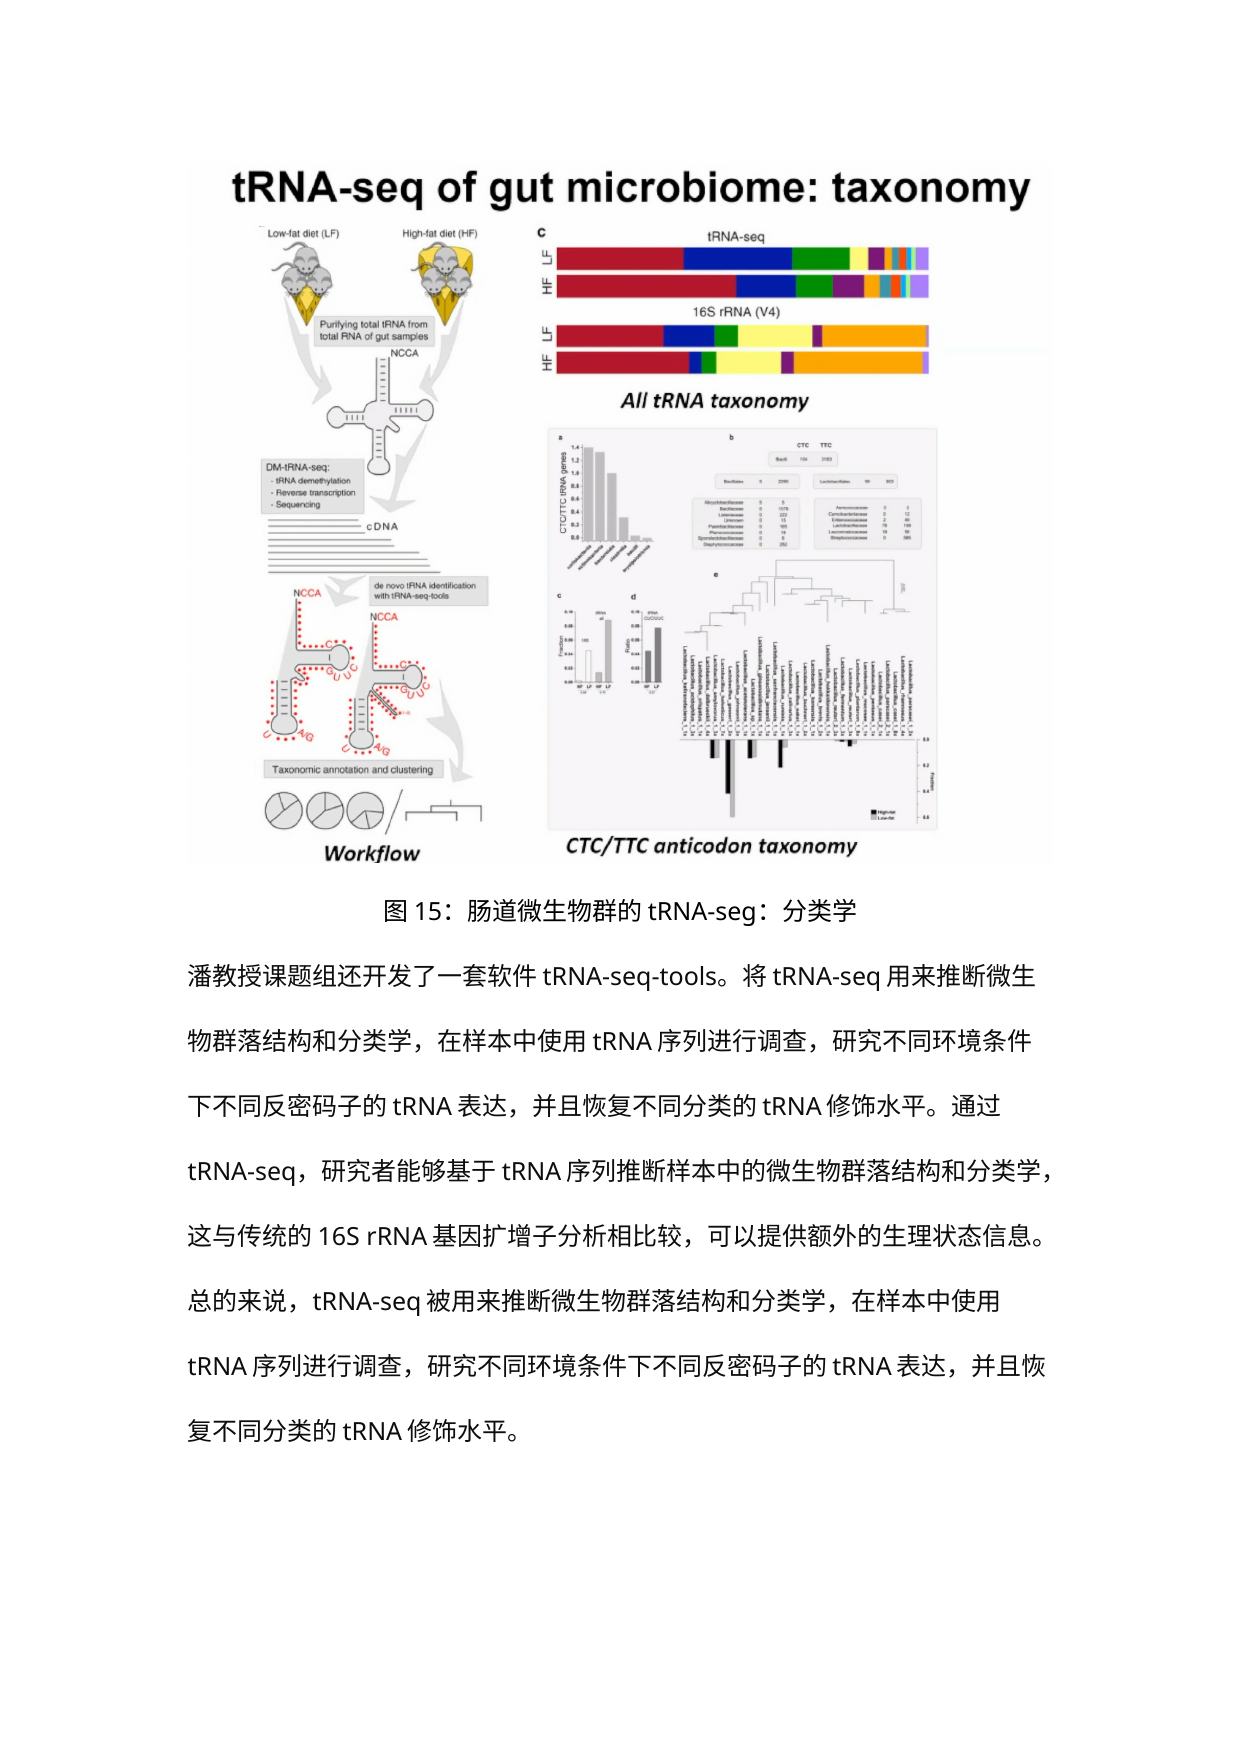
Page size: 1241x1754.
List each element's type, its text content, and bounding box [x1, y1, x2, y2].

picture [187, 162, 1053, 863]
text 图15：肠道微生物群的 tRNA-seg：分类学 [187, 877, 1053, 942]
text 潘教授课题组还开发了一套软件tRNA-seq-tools。将tRNA-seq用来推断微生物群落结构和分类学，在样本中使用tRNA序列进行调查，研究不同环境条件下不同反密码子的tRNA表达，并且恢复不同分类的tRNA修饰水平。通过tRNA-seq，研究者能够基于tRNA序列推断样本中的微生物群落结构和分类学，这与传统的16S rRNA基因扩增子分析相比较，可以提供额外的生理状态信息。总的来说，tRNA-seq被用来推断微生物群落结构和分类学，在样本中使用tRNA序列进行调查，研究不同环境条件下不同反密码子的tRNA表达，并且恢复不同分类的tRNA修饰水平。 [187, 942, 1053, 1167]
text 潘教授课题组还开发了一套软件tRNA-seq-tools。将tRNA-seq用来推断微生物群落结构和分类学，在样本中使用tRNA序列进行调查，研究不同环境条件下不同反密码子的tRNA表达，并且恢复不同分类的tRNA修饰水平。通过tRNA-seq，研究者能够基于tRNA序列推断样本中的微生物群落结构和分类学，这与传统的16S rRNA基因扩增子分析相比较，可以提供额外的生理状态信息。总的来说，tRNA-seq被用来推断微生物群落结构和分类学，在样本中使用tRNA序列进行调查，研究不同环境条件下不同反密码子的tRNA表达，并且恢复不同分类的tRNA修饰水平。 [187, 1168, 1053, 1462]
